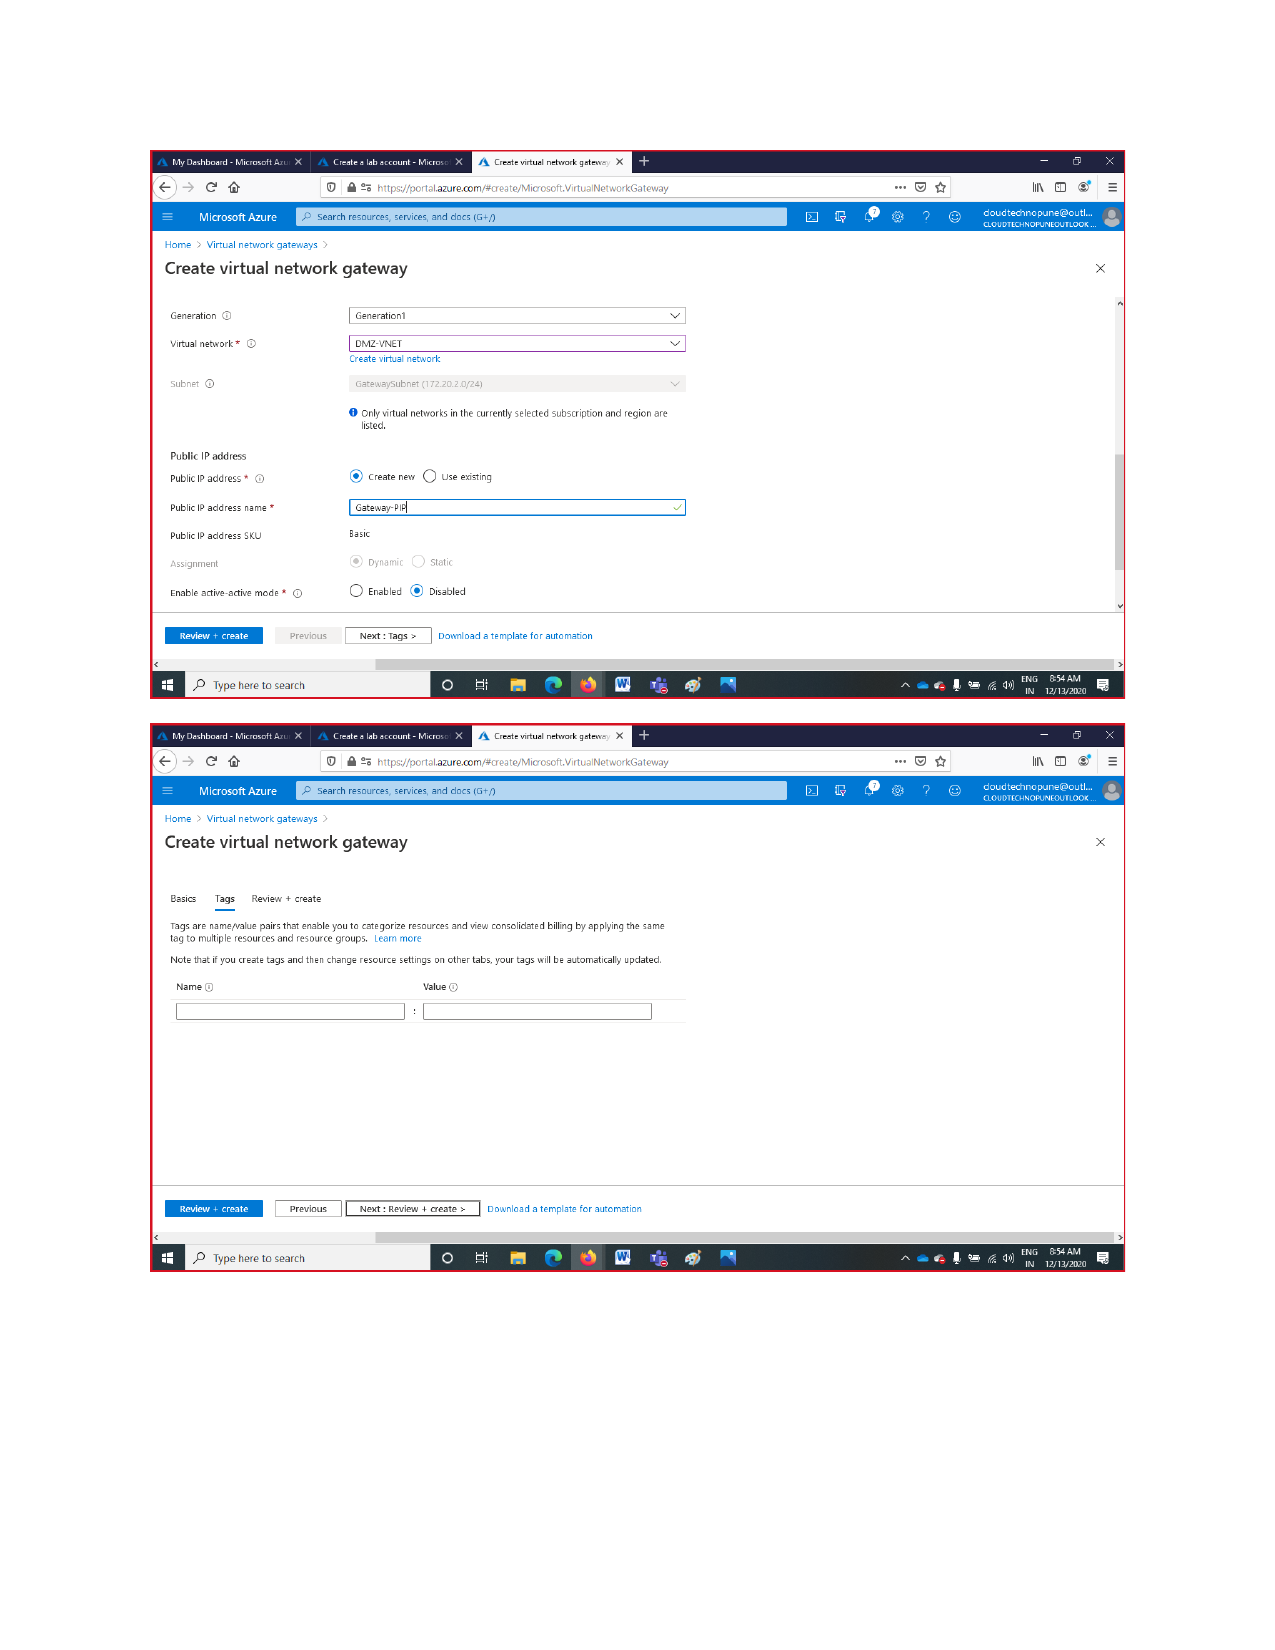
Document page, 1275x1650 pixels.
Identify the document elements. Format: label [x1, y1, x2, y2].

picture [150, 150, 1125, 699]
picture [150, 723, 1125, 1272]
